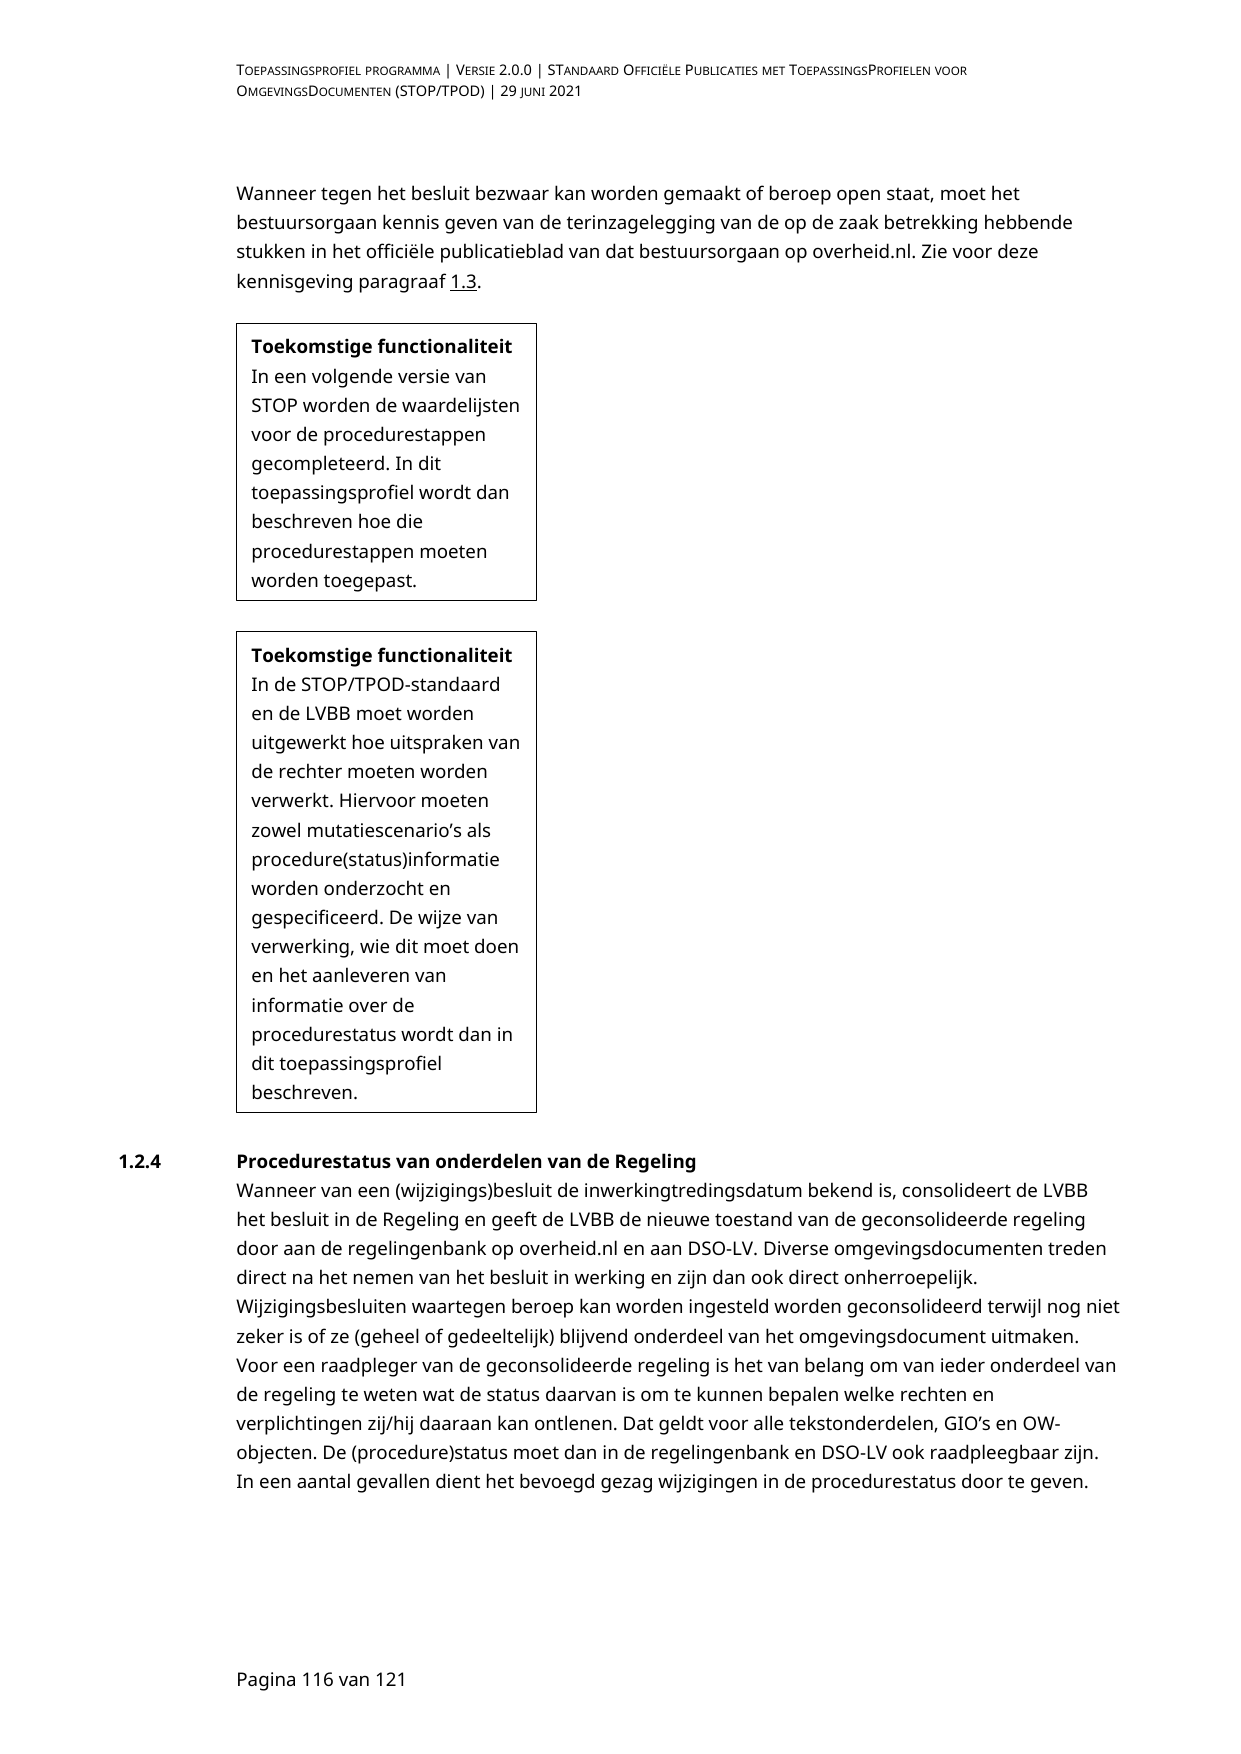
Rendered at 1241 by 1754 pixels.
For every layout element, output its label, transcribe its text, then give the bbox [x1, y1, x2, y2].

subtitle Procedurestatus van onderdelen van de Regeling [118, 1145, 1122, 1174]
text Wanneer van een (wijzigings)besluit de inwerkingtredingsdatum bekend is, consolideert de LVBB het besluit in de Regeling en geeft de LVBB de nieuwe toestand van de geconsolideerde regeling door aan de regelingenbank op overheid.nl en aan DSO-LV. Diverse omgevingsdocumenten treden direct na het nemen van het besluit in werking en zijn dan ook direct onherroepelijk. Wijzigingsbesluiten waartegen beroep kan worden ingesteld worden geconsolideerd terwijl nog niet zeker is of ze (geheel of gedeeltelijk) blijvend onderdeel van het omgevingsdocument uitmaken. Voor een raadpleger van de geconsolideerde regeling is het van belang om van ieder onderdeel van de regeling te weten wat de status daarvan is om te kunnen bepalen welke rechten en verplichtingen zij/hij daaraan kan ontlenen. Dat geldt voor alle tekstonderdelen, GIO’s en OW-objecten. De (procedure)status moet dan in de regelingenbank en DSO-LV ook raadpleegbaar zijn. In een aantal gevallen dient het bevoegd gezag wijzigingen in de procedurestatus door te geven. [236, 1174, 1122, 1495]
text Wanneer tegen het besluit bezwaar kan worden gemaakt of beroep open staat, moet het bestuursorgaan kennis geven van de terinzagelegging van de op de zaak betrekking hebbende stukken in het officiële publicatieblad van dat bestuursorgaan op overheid.nl. Zie voor deze kennisgeving paragraaf 9.3. [236, 177, 1122, 294]
